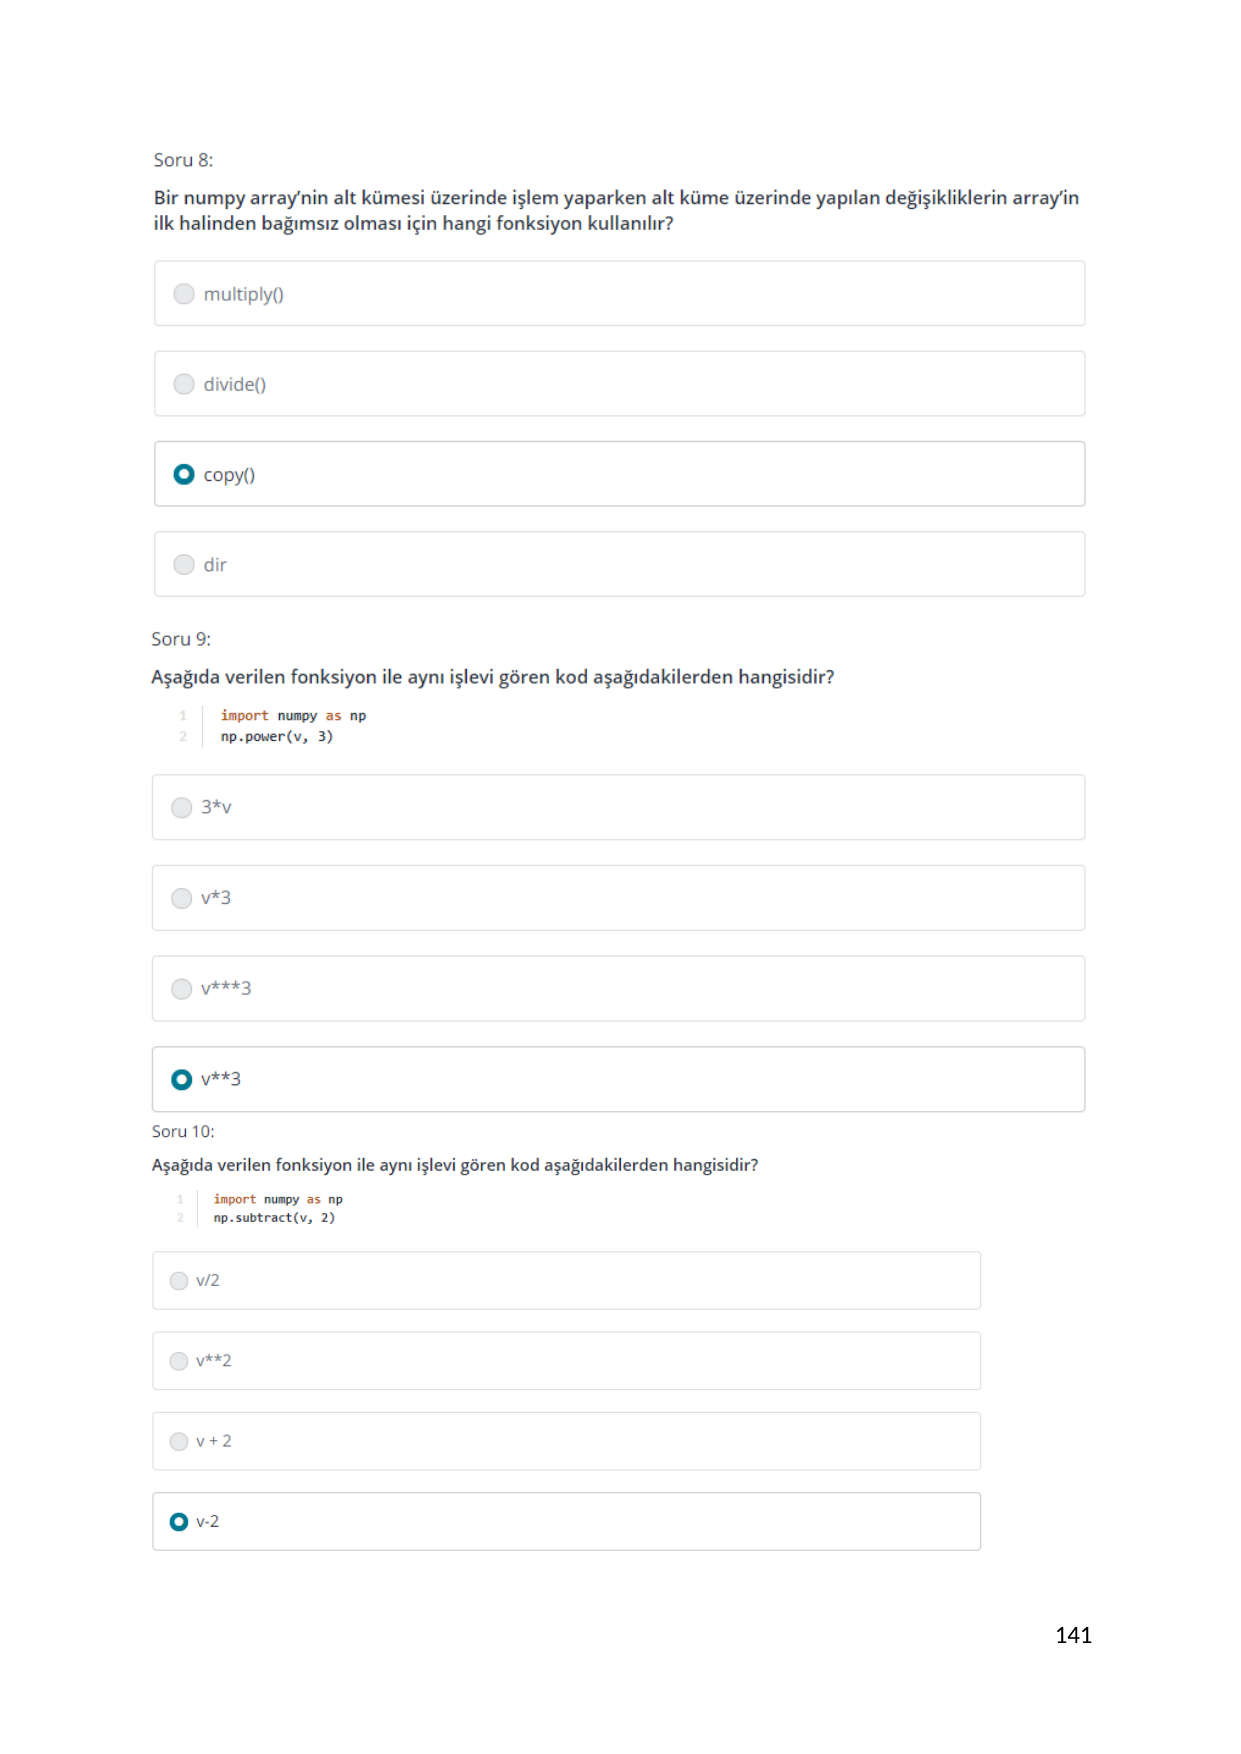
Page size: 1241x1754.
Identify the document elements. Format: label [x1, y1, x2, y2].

picture [147, 627, 1093, 1121]
picture [147, 147, 1093, 608]
picture [147, 1122, 1093, 1553]
